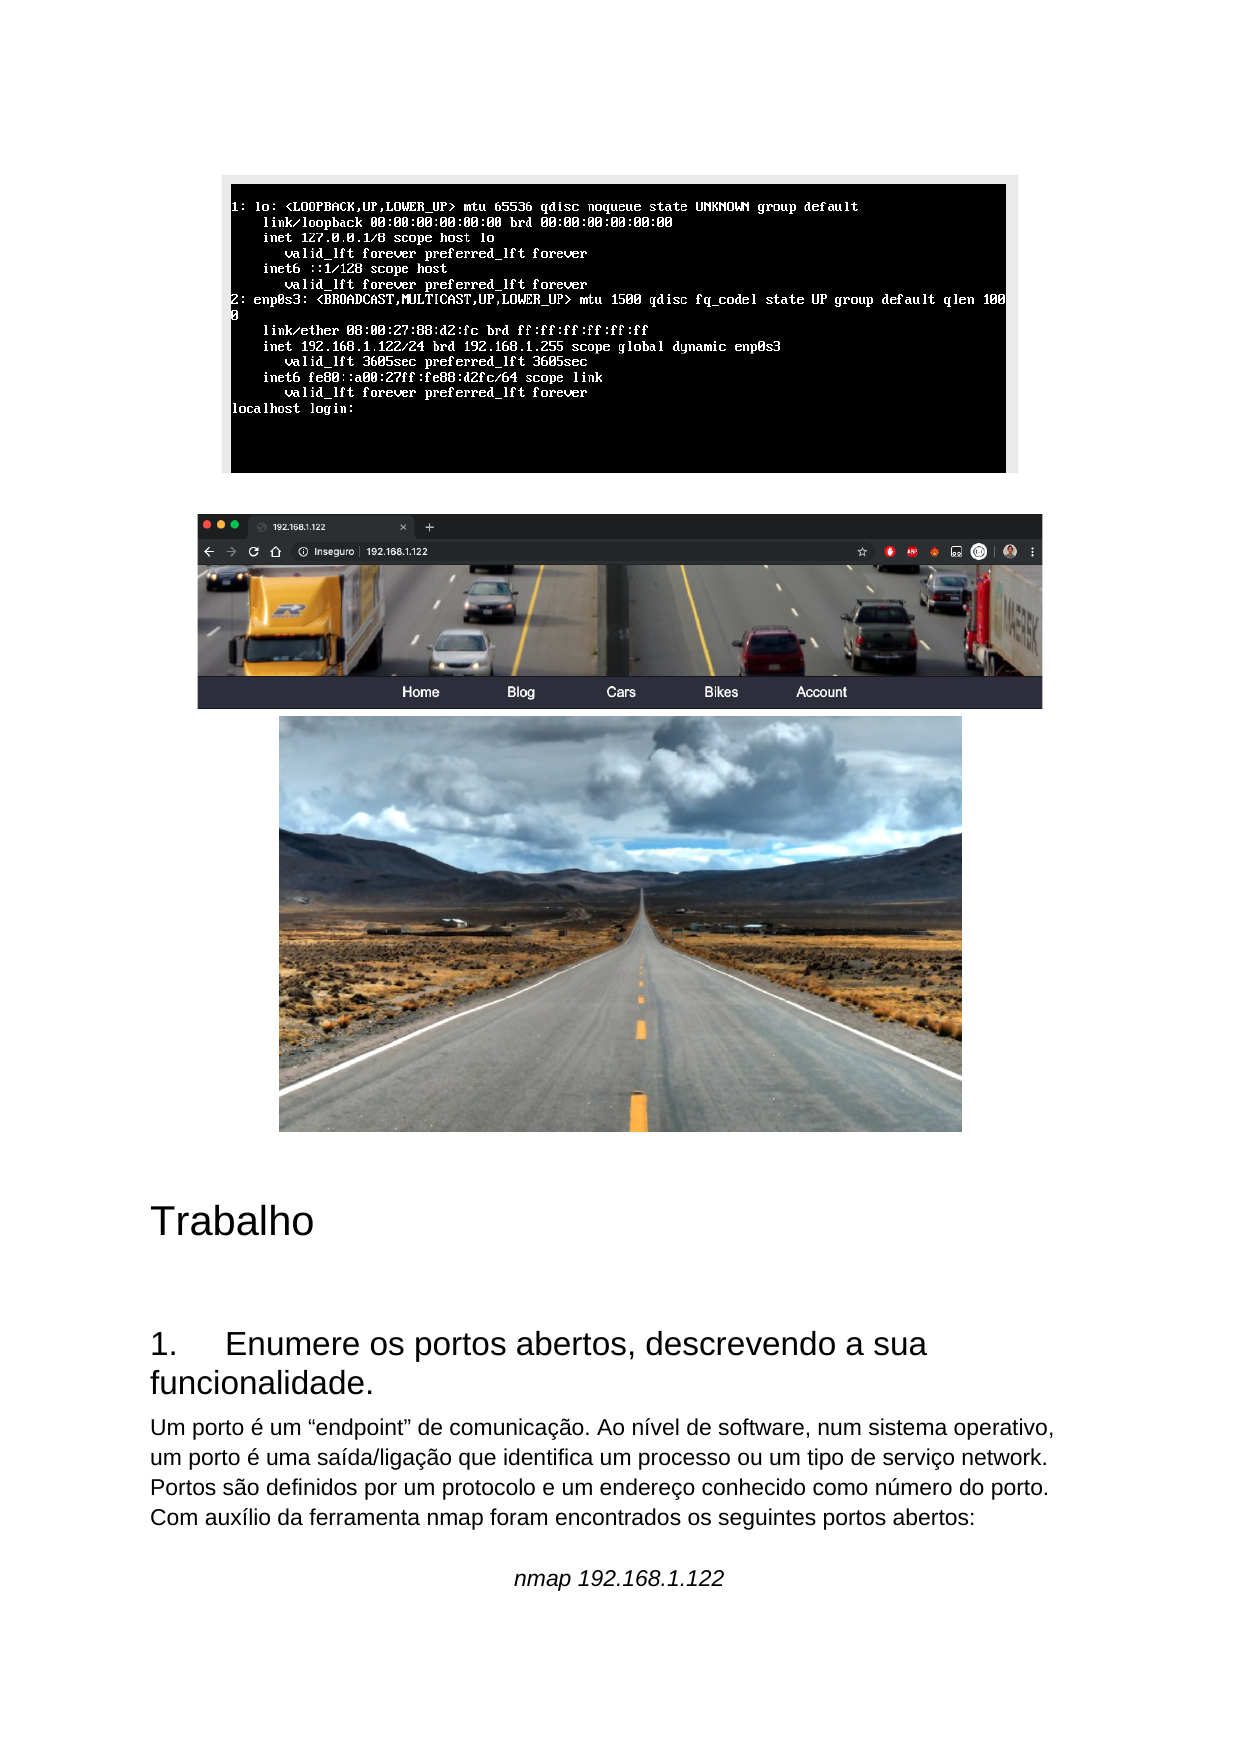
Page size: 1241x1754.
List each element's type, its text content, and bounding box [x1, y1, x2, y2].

text Com auxílio da ferramenta nmap foram encontrados os seguintes portos abertos: [150, 1504, 1090, 1531]
picture [197, 514, 1043, 1132]
subtitle Enumere os portos abertos, descrevendo a sua funcionalidade. [150, 1324, 1090, 1401]
text Um porto é um “endpoint” de comunicação. Ao nível de software, num sistema operativo, um porto é uma saída/ligação que identifica um processo ou um tipo de serviço network. Portos são definidos por um protocolo e um endereço conhecido como número do porto. [150, 1414, 1090, 1500]
text nmap 192.168.1.122 [150, 1565, 1090, 1591]
picture [221, 175, 1019, 473]
